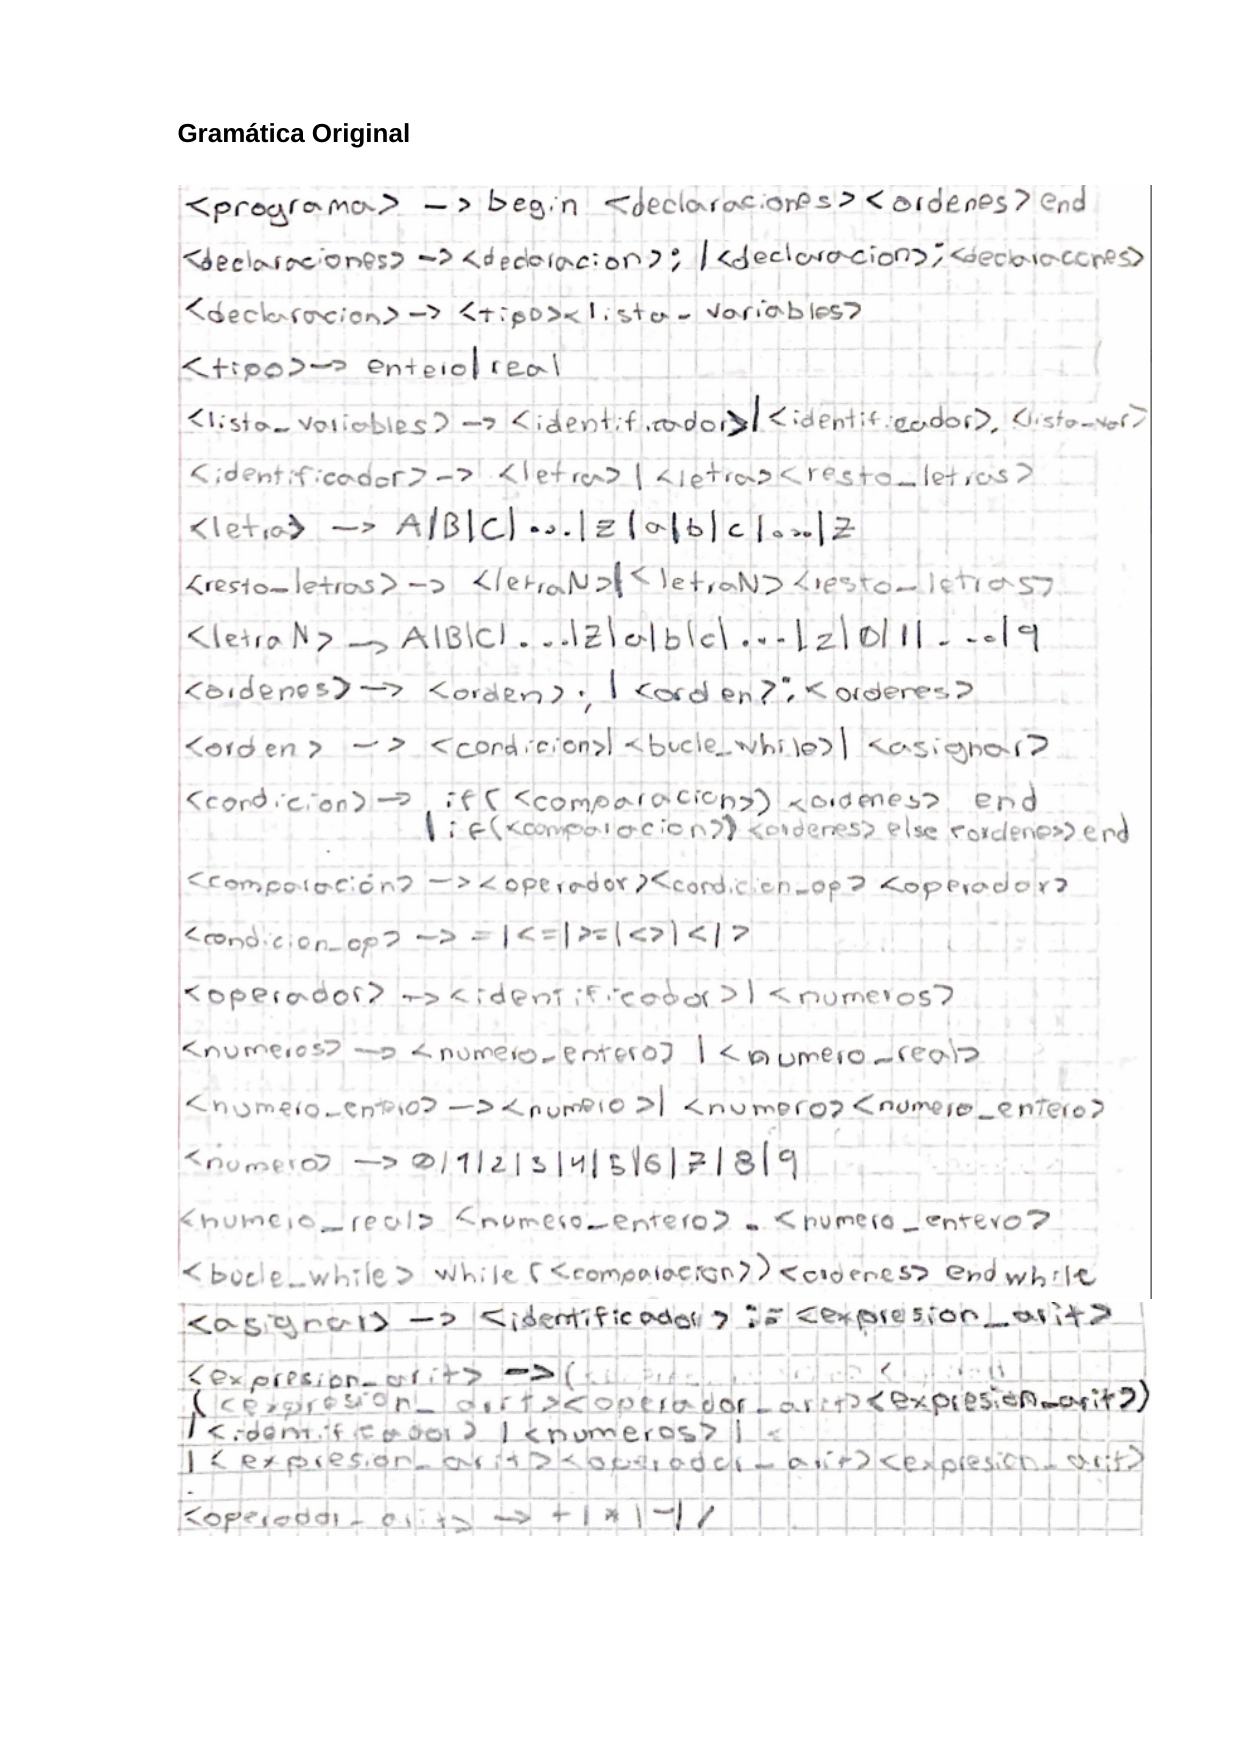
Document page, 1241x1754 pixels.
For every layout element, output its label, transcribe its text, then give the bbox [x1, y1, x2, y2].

text Gramática Original [177, 118, 1152, 148]
picture [177, 185, 1152, 1299]
picture [177, 1302, 1152, 1536]
